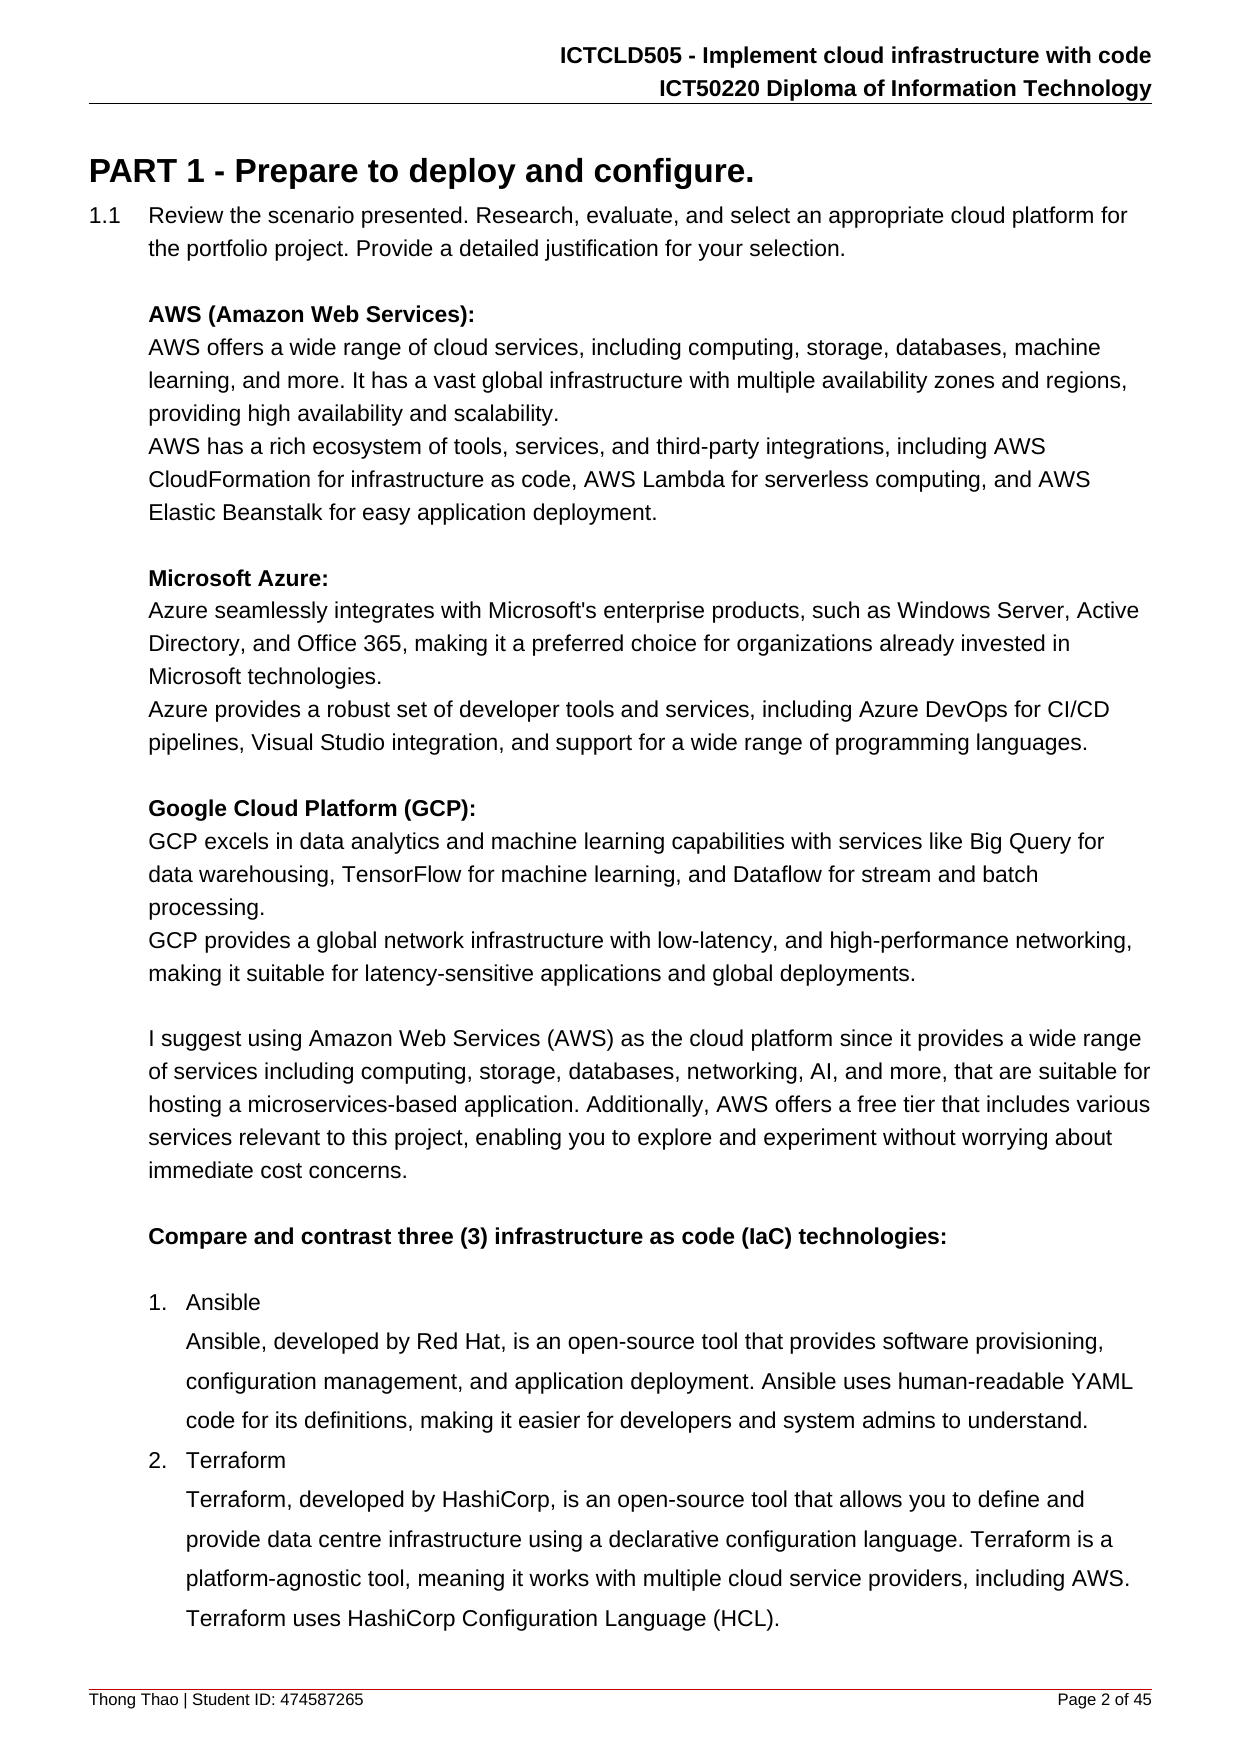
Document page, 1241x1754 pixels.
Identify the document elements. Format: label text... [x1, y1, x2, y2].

list GCP provides a global network infrastructure with low-latency, and high-performance networking, making it suitable for latency-sensitive applications and global deployments. [148, 927, 1152, 986]
list Review the scenario presented. Research, evaluate, and select an appropriate cloud platform for the portfolio project. Provide a detailed justification for your selection. [89, 202, 1152, 262]
subtitle PART 1 - Prepare to deploy and configure. [89, 151, 1152, 190]
list Compare and contrast three (3) infrastructure as code (IaC) technologies: [148, 1223, 1152, 1249]
list AWS has a rich ecosystem of tools, services, and third-party integrations, including AWS CloudFormation for infrastructure as code, AWS Lambda for serverless computing, and AWS Elastic Beanstalk for easy application deployment. [148, 433, 1152, 525]
list GCP excels in data analytics and machine learning capabilities with services like Big Query for data warehousing, TensorFlow for machine learning, and Dataflow for stream and batch processing. [148, 828, 1152, 920]
list AWS offers a wide range of cloud services, including computing, storage, databases, machine learning, and more. It has a vast global infrastructure with multiple availability zones and regions, providing high availability and scalability. [148, 334, 1152, 426]
list Google Cloud Platform (GCP): [148, 795, 1152, 821]
list AWS (Amazon Web Services): [148, 301, 1152, 327]
list Azure seamlessly integrates with Microsoft's enterprise products, such as Windows Server, Active Directory, and Office 365, making it a preferred choice for organizations already invested in Microsoft technologies. [148, 597, 1152, 689]
list Ansible [148, 1289, 1152, 1315]
list Microsoft Azure: [148, 564, 1152, 591]
list Terraform [148, 1447, 1152, 1473]
list Azure provides a robust set of developer tools and services, including Azure DevOps for CI/CD pipelines, Visual Studio integration, and support for a wide range of programming languages. [148, 696, 1152, 755]
list Ansible, developed by Red Hat, is an open-source tool that provides software provisioning, configuration management, and application deployment. Ansible uses human-readable YAML code for its definitions, making it easier for developers and system admins to understand. [186, 1328, 1152, 1433]
list Terraform, developed by HashiCorp, is an open-source tool that allows you to define and provide data centre infrastructure using a declarative configuration language. Terraform is a platform-agnostic tool, meaning it works with multiple cloud service providers, including AWS. Terraform uses HashiCorp Configuration Language (HCL). [186, 1486, 1152, 1631]
list I suggest using Amazon Web Services (AWS) as the cloud platform since it provides a wide range of services including computing, storage, databases, networking, AI, and more, that are suitable for hosting a microservices-based application. Additionally, AWS offers a free tier that includes various services relevant to this project, enabling you to explore and experiment without worrying about immediate cost concerns. [148, 1025, 1152, 1183]
